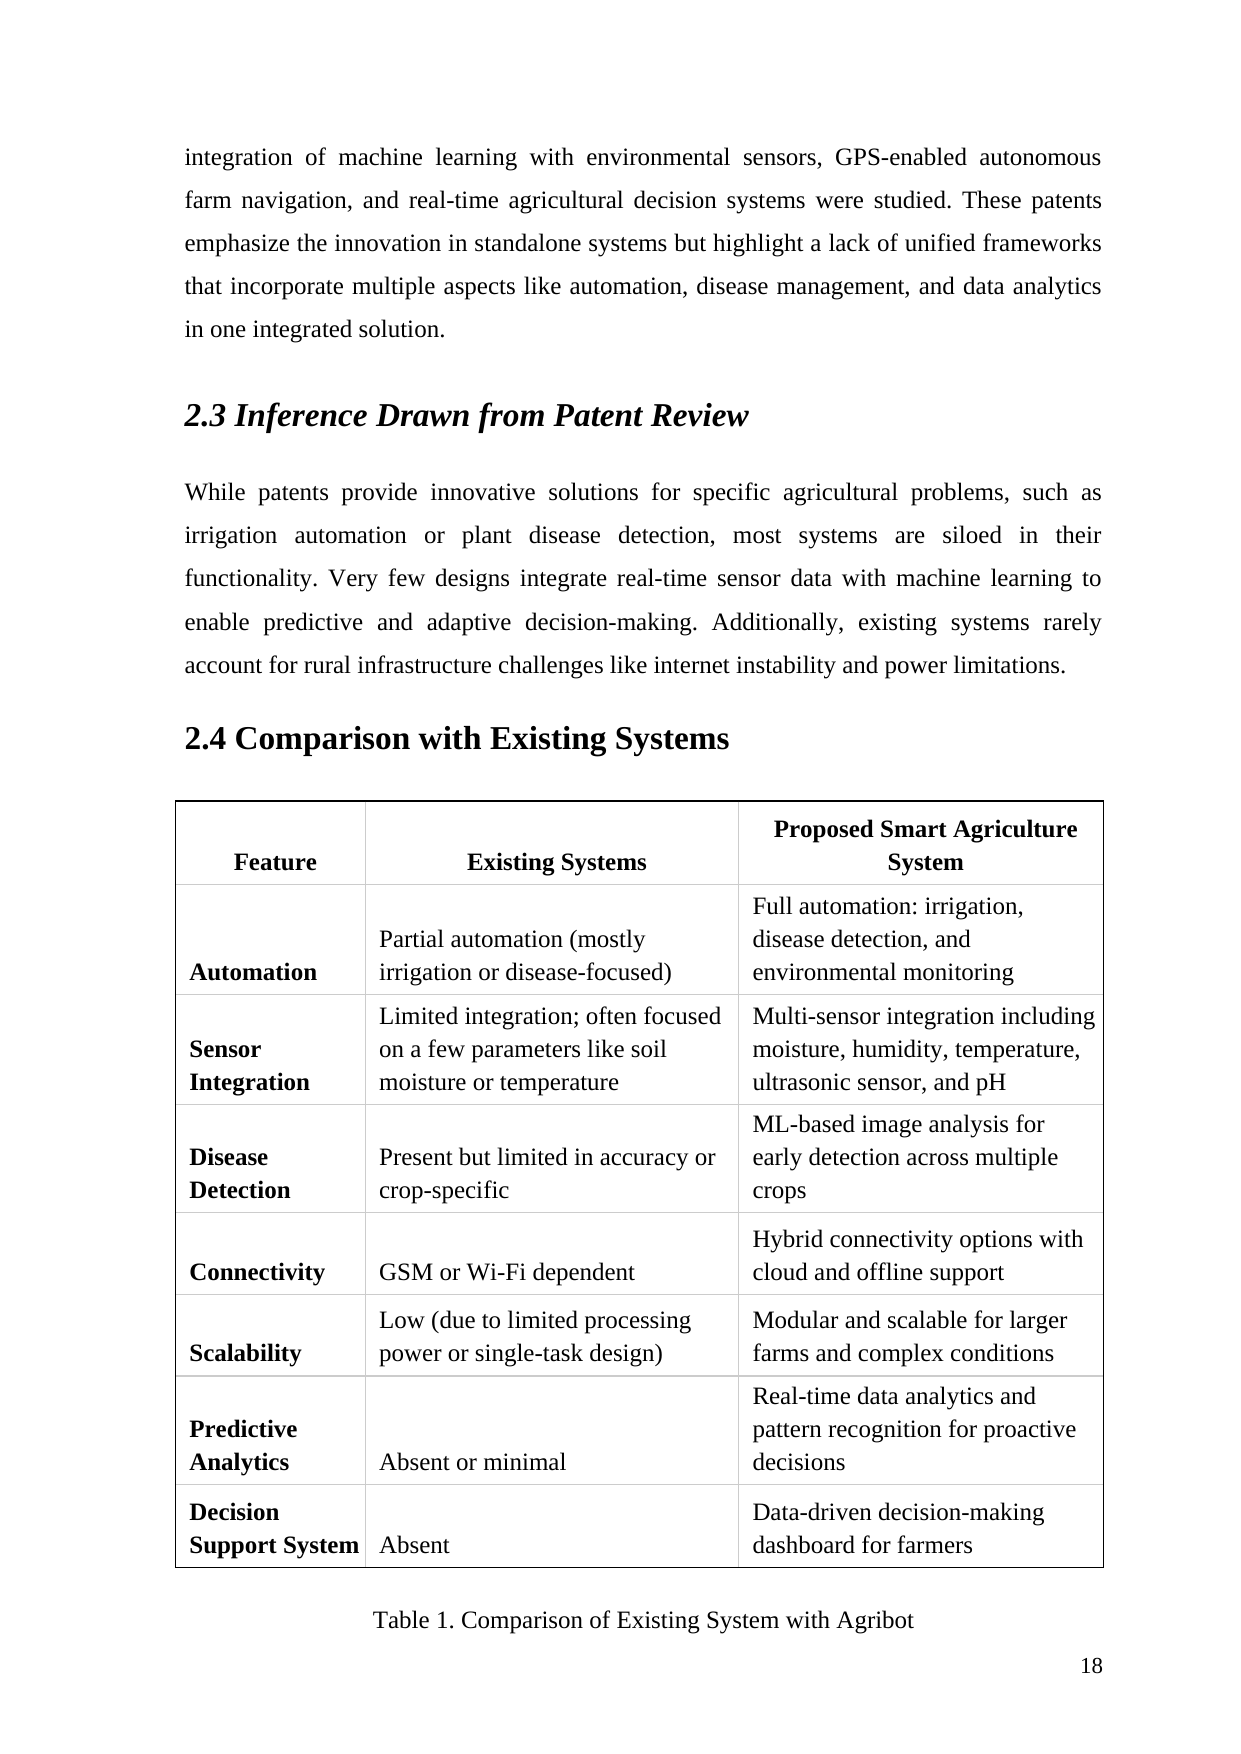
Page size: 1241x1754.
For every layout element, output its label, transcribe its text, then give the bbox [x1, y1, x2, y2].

table_cell Low (due to limited processing power or single-task design) [366, 1295, 738, 1375]
table_cell Decision Support System [176, 1485, 365, 1567]
table_cell Connectivity [176, 1213, 365, 1293]
table_cell ML-based image analysis for early detection across multiple crops [739, 1105, 1103, 1212]
subtitle 2.3 Inference Drawn from Patent Review [184, 395, 1103, 433]
subtitle Table 1. Comparison of Existing System with Agribot [184, 1606, 1103, 1634]
table_cell Absent or minimal [366, 1377, 738, 1483]
table_cell Real-time data analytics and pattern recognition for proactive decisions [739, 1377, 1103, 1483]
text 2.4 Comparison with Existing Systems [184, 718, 1103, 756]
table_cell Modular and scalable for larger farms and complex conditions [739, 1295, 1103, 1375]
table_cell GSM or Wi-Fi dependent [366, 1213, 738, 1293]
table_cell Sensor Integration [176, 995, 365, 1103]
table_cell Disease Detection [176, 1105, 365, 1212]
text While patents provide innovative solutions for specific agricultural problems, such as irrigation automation or plant disease detection, most systems are siloed in their functionality. Very few designs integrate real-time sensor data with machine learning to enable predictive and adaptive decision-making. Additionally, existing systems rarely account for rural infrastructure challenges like internet instability and power limitations. [184, 477, 1103, 678]
table_header Feature [176, 802, 365, 884]
table_header Existing Systems [366, 802, 738, 884]
table_cell Partial automation (mostly irrigation or disease-focused) [366, 885, 738, 994]
table_cell Predictive Analytics [176, 1377, 365, 1483]
table_cell Multi-sensor integration including moisture, humidity, temperature, ultrasonic sensor, and pH [739, 995, 1103, 1103]
table_cell Scalability [176, 1295, 365, 1375]
table_header Proposed Smart Agriculture System [739, 802, 1103, 884]
table_cell Limited integration; often focused on a few parameters like soil moisture or temperature [366, 995, 738, 1103]
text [184, 142, 1103, 343]
table_cell Present but limited in accuracy or crop-specific [366, 1105, 738, 1212]
table_cell Full automation: irrigation, disease detection, and environmental monitoring [739, 885, 1103, 994]
table_cell Hybrid connectivity options with cloud and offline support [739, 1213, 1103, 1293]
table_cell Data-driven decision-making dashboard for farmers [739, 1485, 1103, 1567]
table_cell Absent [366, 1485, 738, 1567]
table_cell Automation [176, 885, 365, 994]
